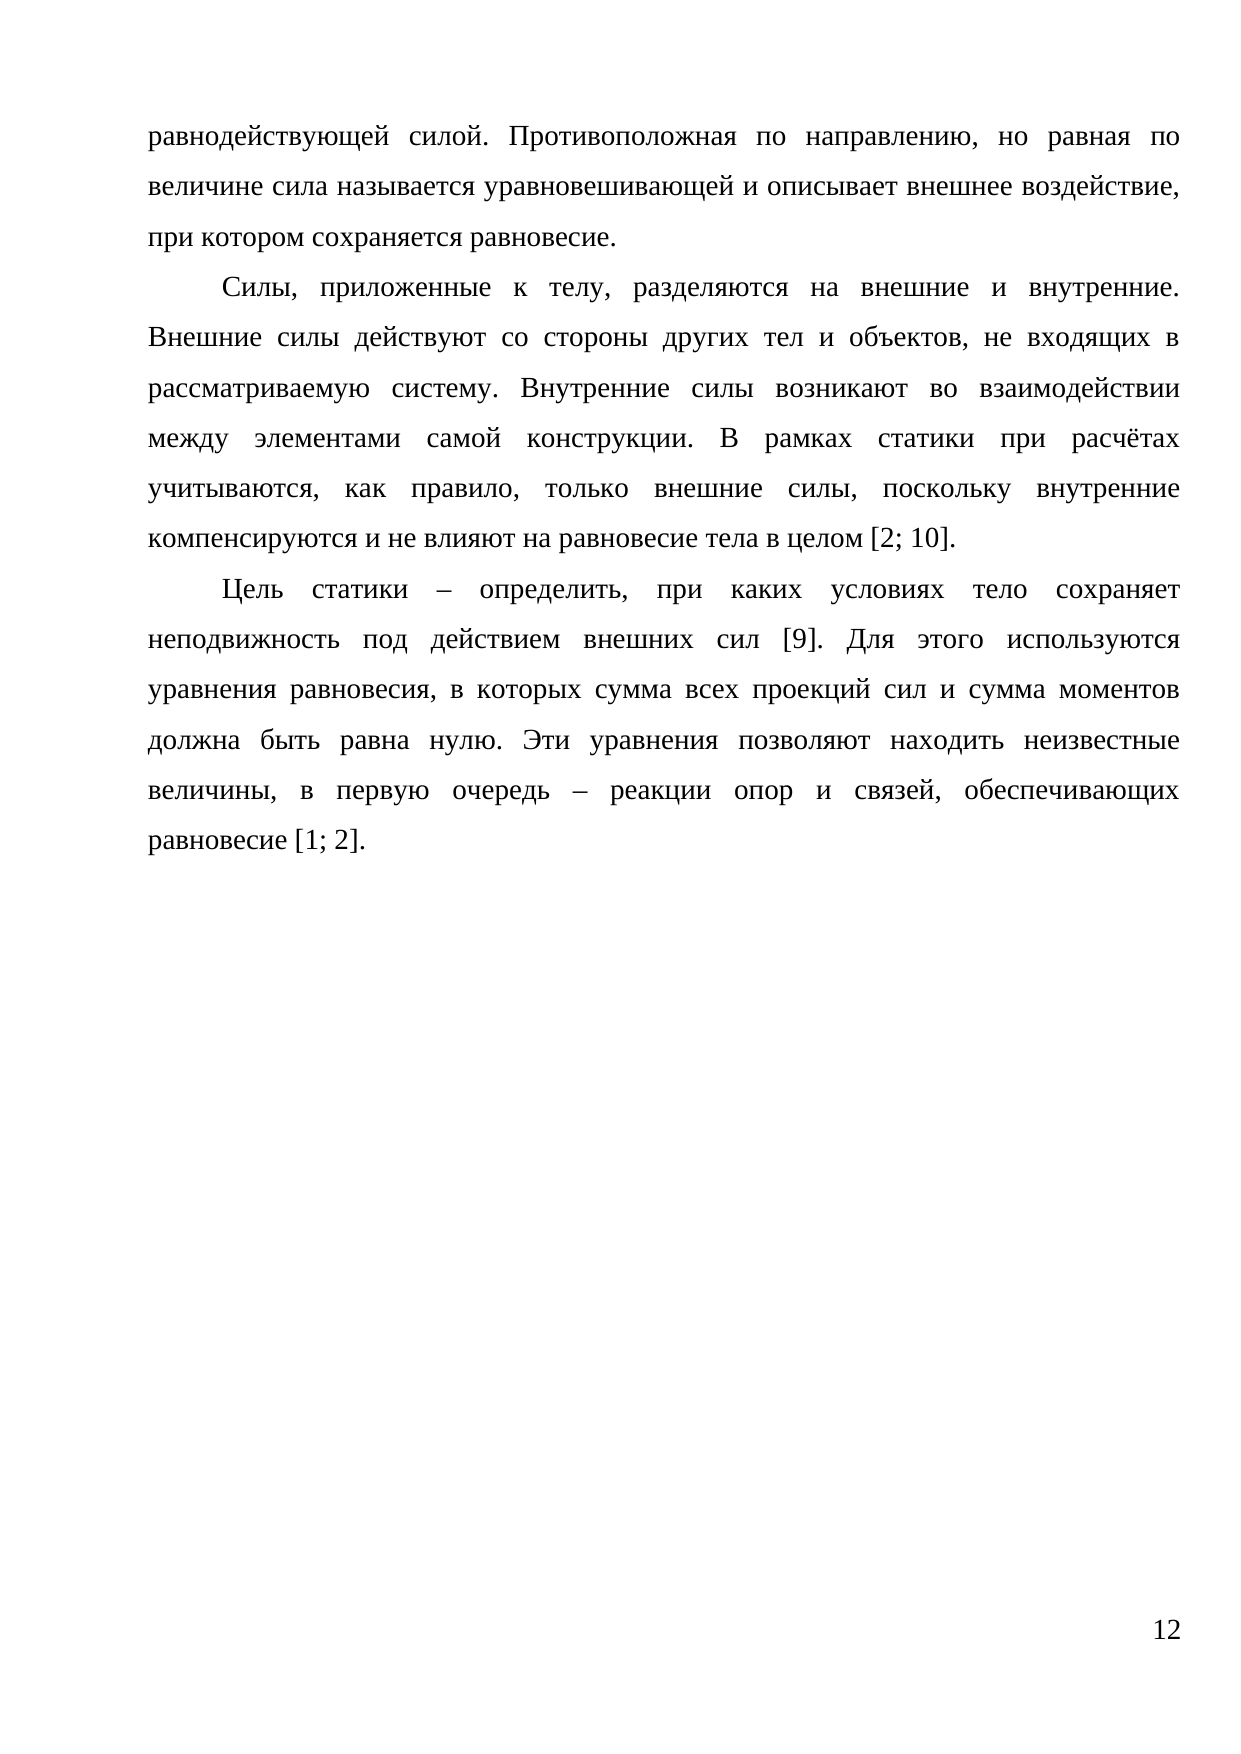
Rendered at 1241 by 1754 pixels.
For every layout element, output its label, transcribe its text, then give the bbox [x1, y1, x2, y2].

text Цель статики – определить, при каких условиях тело сохраняет неподвижность под действием внешних сил [9]. Для этого используются уравнения равновесия, в которых сумма всех проекций сил и сумма моментов должна быть равна нулю. Эти уравнения позволяют находить неизвестные величины, в первую очередь – реакции опор и связей, обеспечивающих равновесие [1; 2]. [148, 571, 1181, 856]
text Силы, приложенные к телу, разделяются на внешние и внутренние. Внешние силы действуют со стороны других тел и объектов, не входящих в рассматриваемую систему. Внутренние силы возникают во взаимодействии между элементами самой конструкции. В рамках статики при расчётах учитываются, как правило, только внешние силы, поскольку внутренние компенсируются и не влияют на равновесие тела в целом [2; 10]. [148, 269, 1181, 554]
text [148, 118, 1181, 252]
